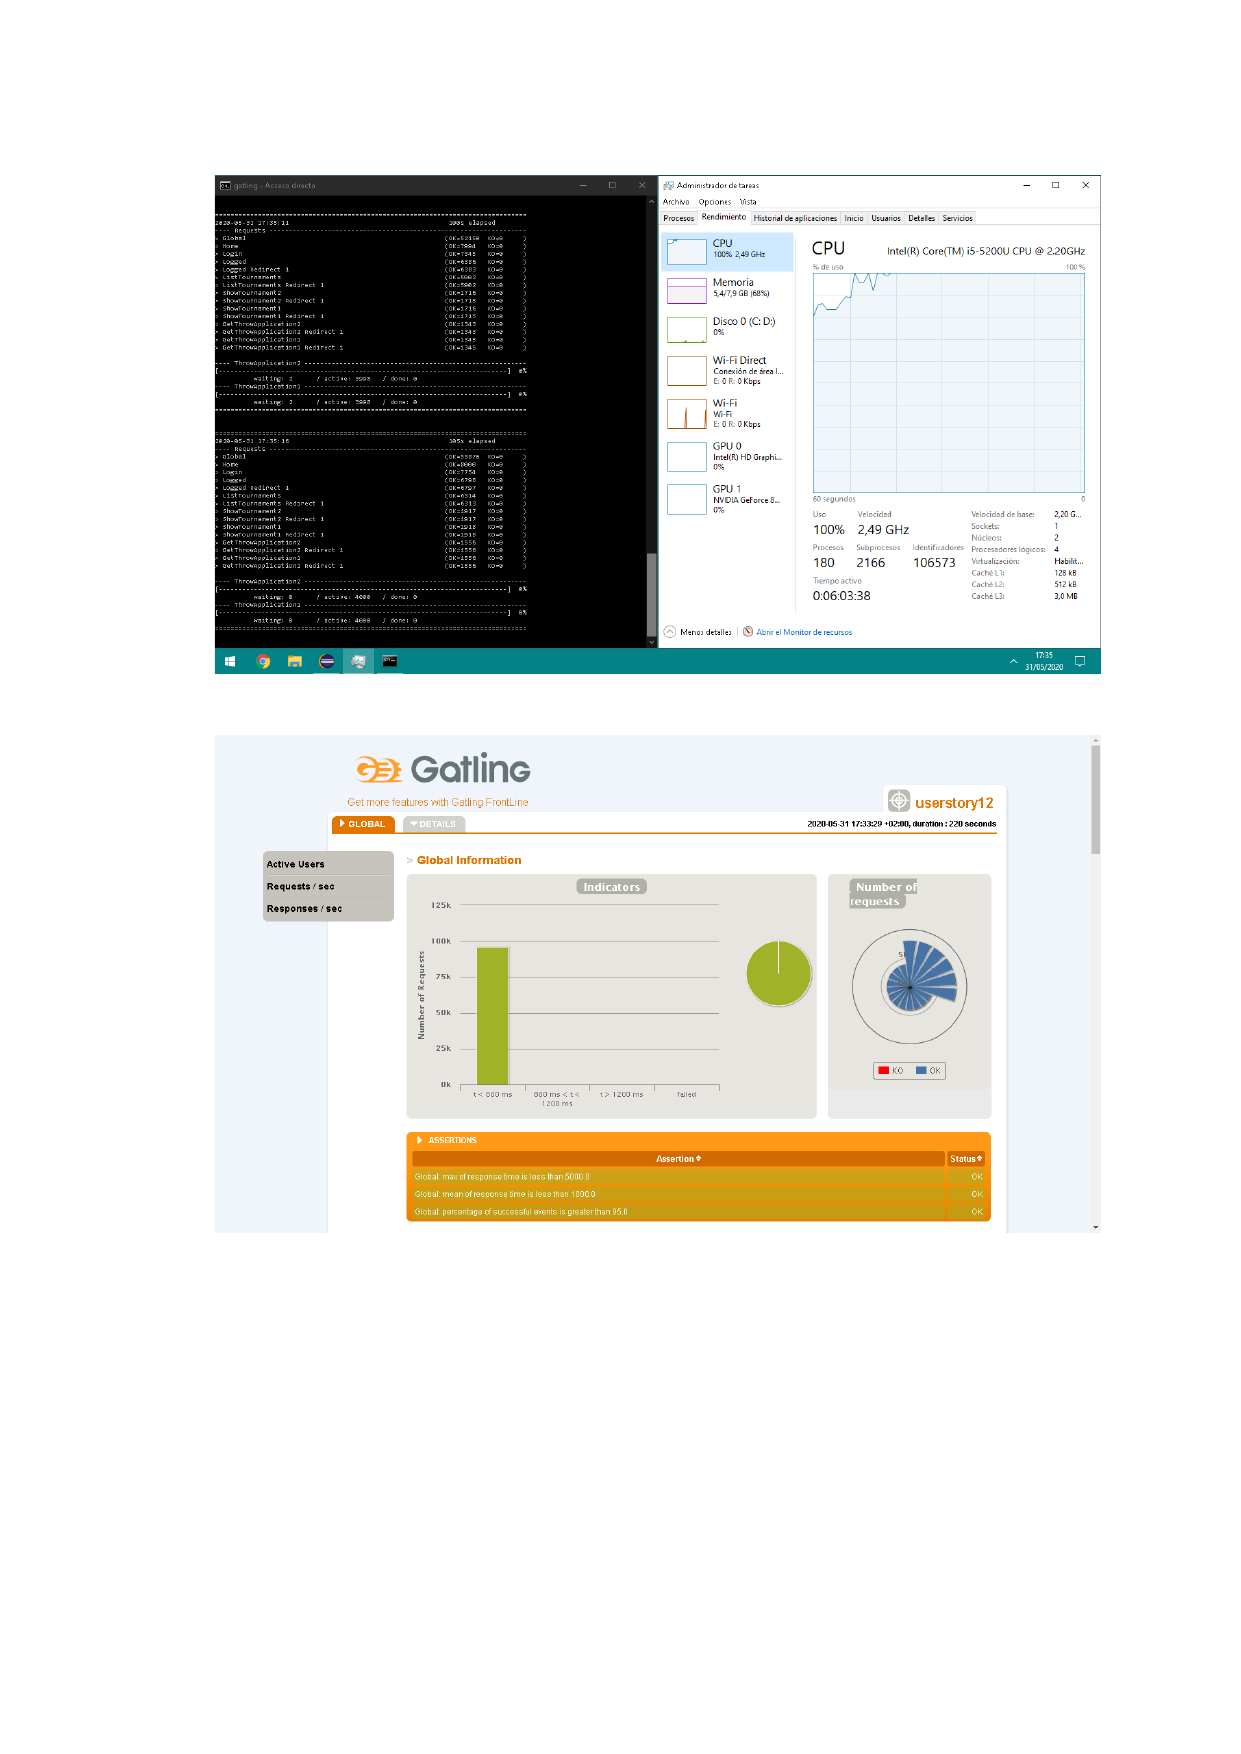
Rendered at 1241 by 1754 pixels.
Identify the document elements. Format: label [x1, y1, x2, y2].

picture [214, 175, 1101, 674]
picture [214, 735, 1101, 1233]
